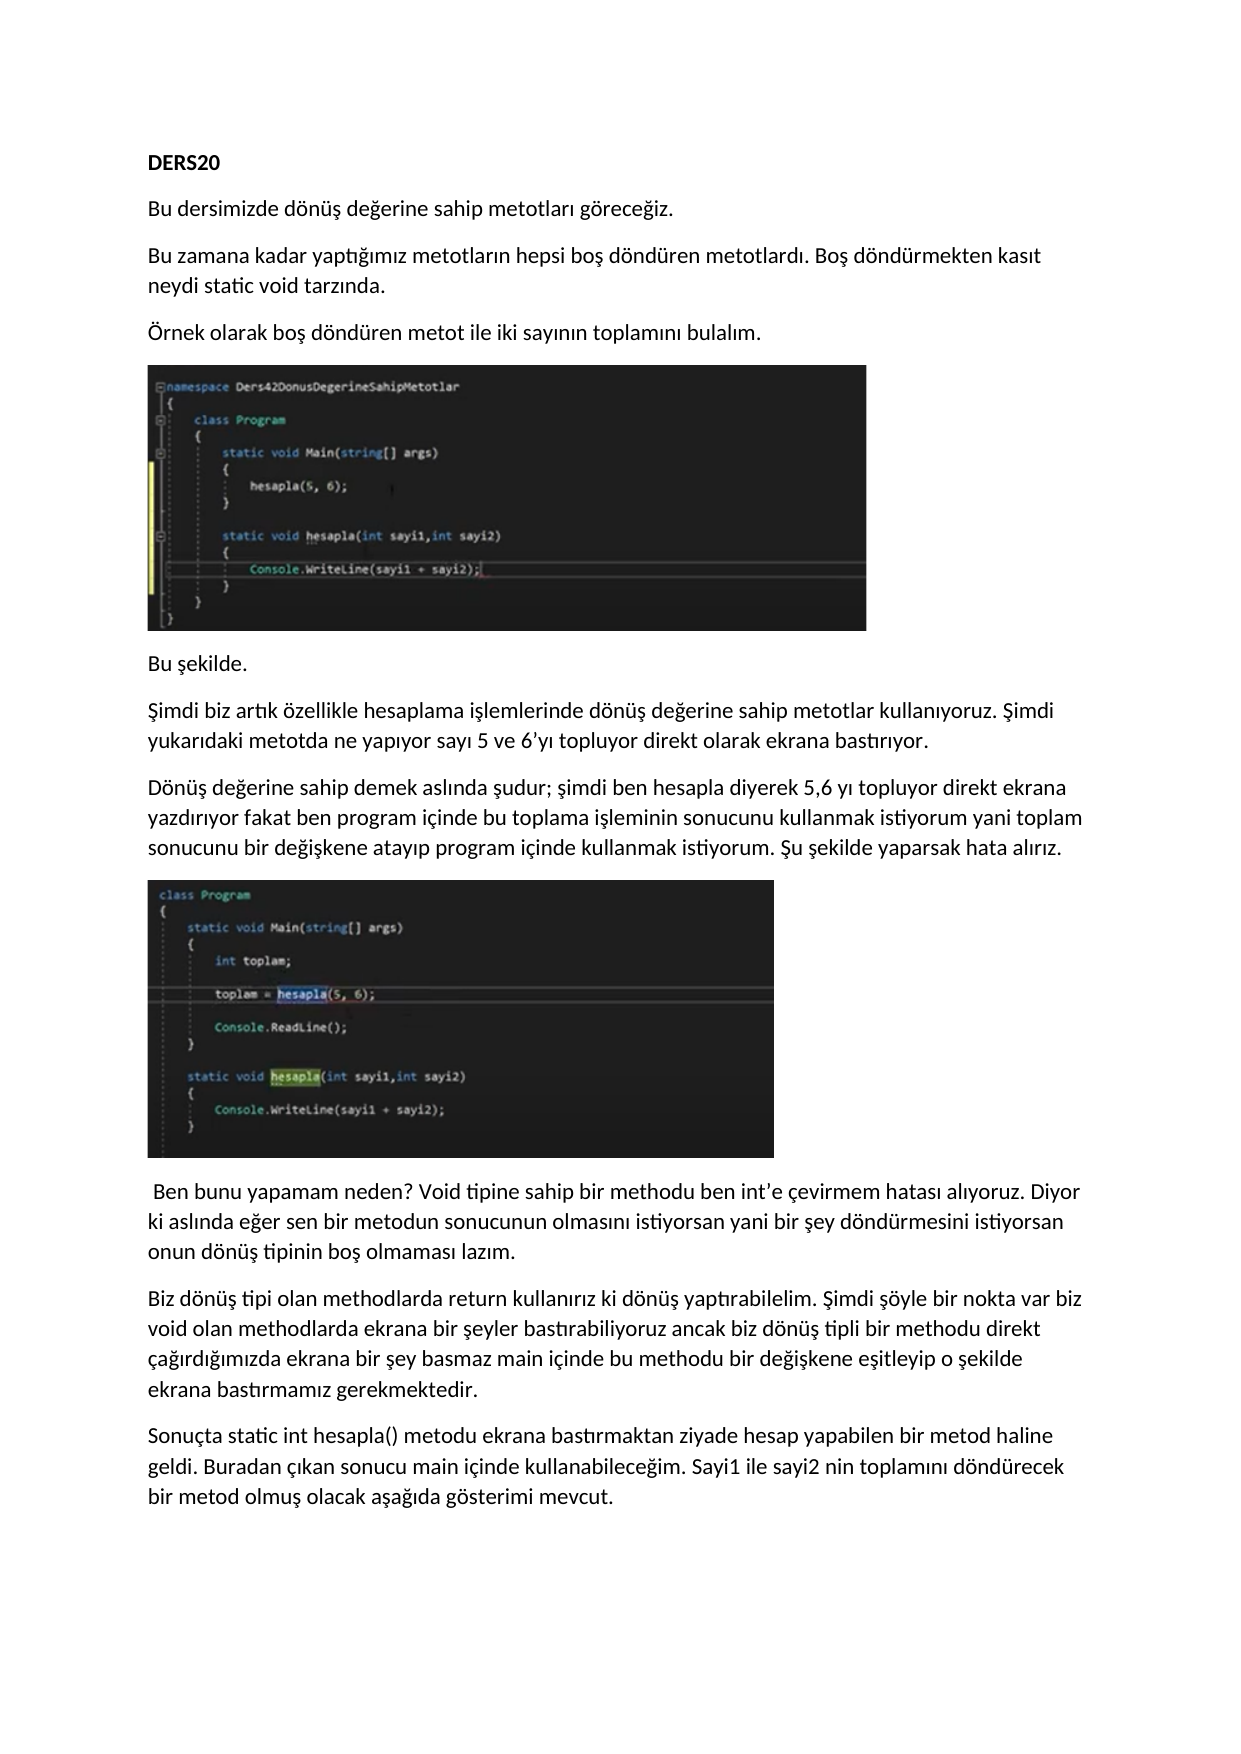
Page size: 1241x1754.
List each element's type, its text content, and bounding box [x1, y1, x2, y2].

text DERS20 [148, 148, 1093, 176]
text Biz dönüş tipi olan methodlarda return kullanırız ki dönüş yaptırabilelim. Şimdi şöyle bir nokta var biz void olan methodlarda ekrana bir şeyler bastırabiliyoruz ancak biz dönüş tipli bir methodu direkt çağırdığımızda ekrana bir şey basmaz main içinde bu methodu bir değişkene eşitleyip o şekilde ekrana bastırmamız gerekmektedir. [148, 1284, 1093, 1403]
text Şimdi biz artık özellikle hesaplama işlemlerinde dönüş değerine sahip metotlar kullanıyoruz. Şimdi yukarıdaki metotda ne yapıyor sayı 5 ve 6’yı topluyor direkt olarak ekrana bastırıyor. [148, 696, 1093, 754]
text Sonuçta static int hesapla() metodu ekrana bastırmaktan ziyade hesap yapabilen bir metod haline geldi. Buradan çıkan sonucu main içinde kullanabileceğim. Sayi1 ile sayi2 nin toplamını döndürecek bir metod olmuş olacak aşağıda gösterimi mevcut. [148, 1422, 1093, 1510]
picture [147, 880, 774, 1158]
picture [147, 365, 867, 631]
text Dönüş değerine sahip demek aslında şudur; şimdi ben hesapla diyerek 5,6 yı topluyor direkt ekrana yazdırıyor fakat ben program içinde bu toplama işleminin sonucunu kullanmak istiyorum yani toplam sonucunu bir değişkene atayıp program içinde kullanmak istiyorum. Şu şekilde yaparsak hata alırız. [148, 773, 1093, 862]
text Bu dersimizde dönüş değerine sahip metotları göreceğiz. [148, 194, 1093, 222]
text Bu şekilde. [148, 649, 1093, 677]
text Ben bunu yapamam neden? Void tipine sahip bir methodu ben int’e çevirmem hatası alıyoruz. Diyor ki aslında eğer sen bir metodun sonucunun olmasını istiyorsan yani bir şey döndürmesini istiyorsan onun dönüş tipinin boş olmaması lazım. [148, 1177, 1093, 1265]
text Örnek olarak boş döndüren metot ile iki sayının toplamını bulalım. [148, 318, 1093, 346]
text Bu zamana kadar yaptığımız metotların hepsi boş döndüren metotlardı. Boş döndürmekten kasıt neydi static void tarzında. [148, 241, 1093, 299]
